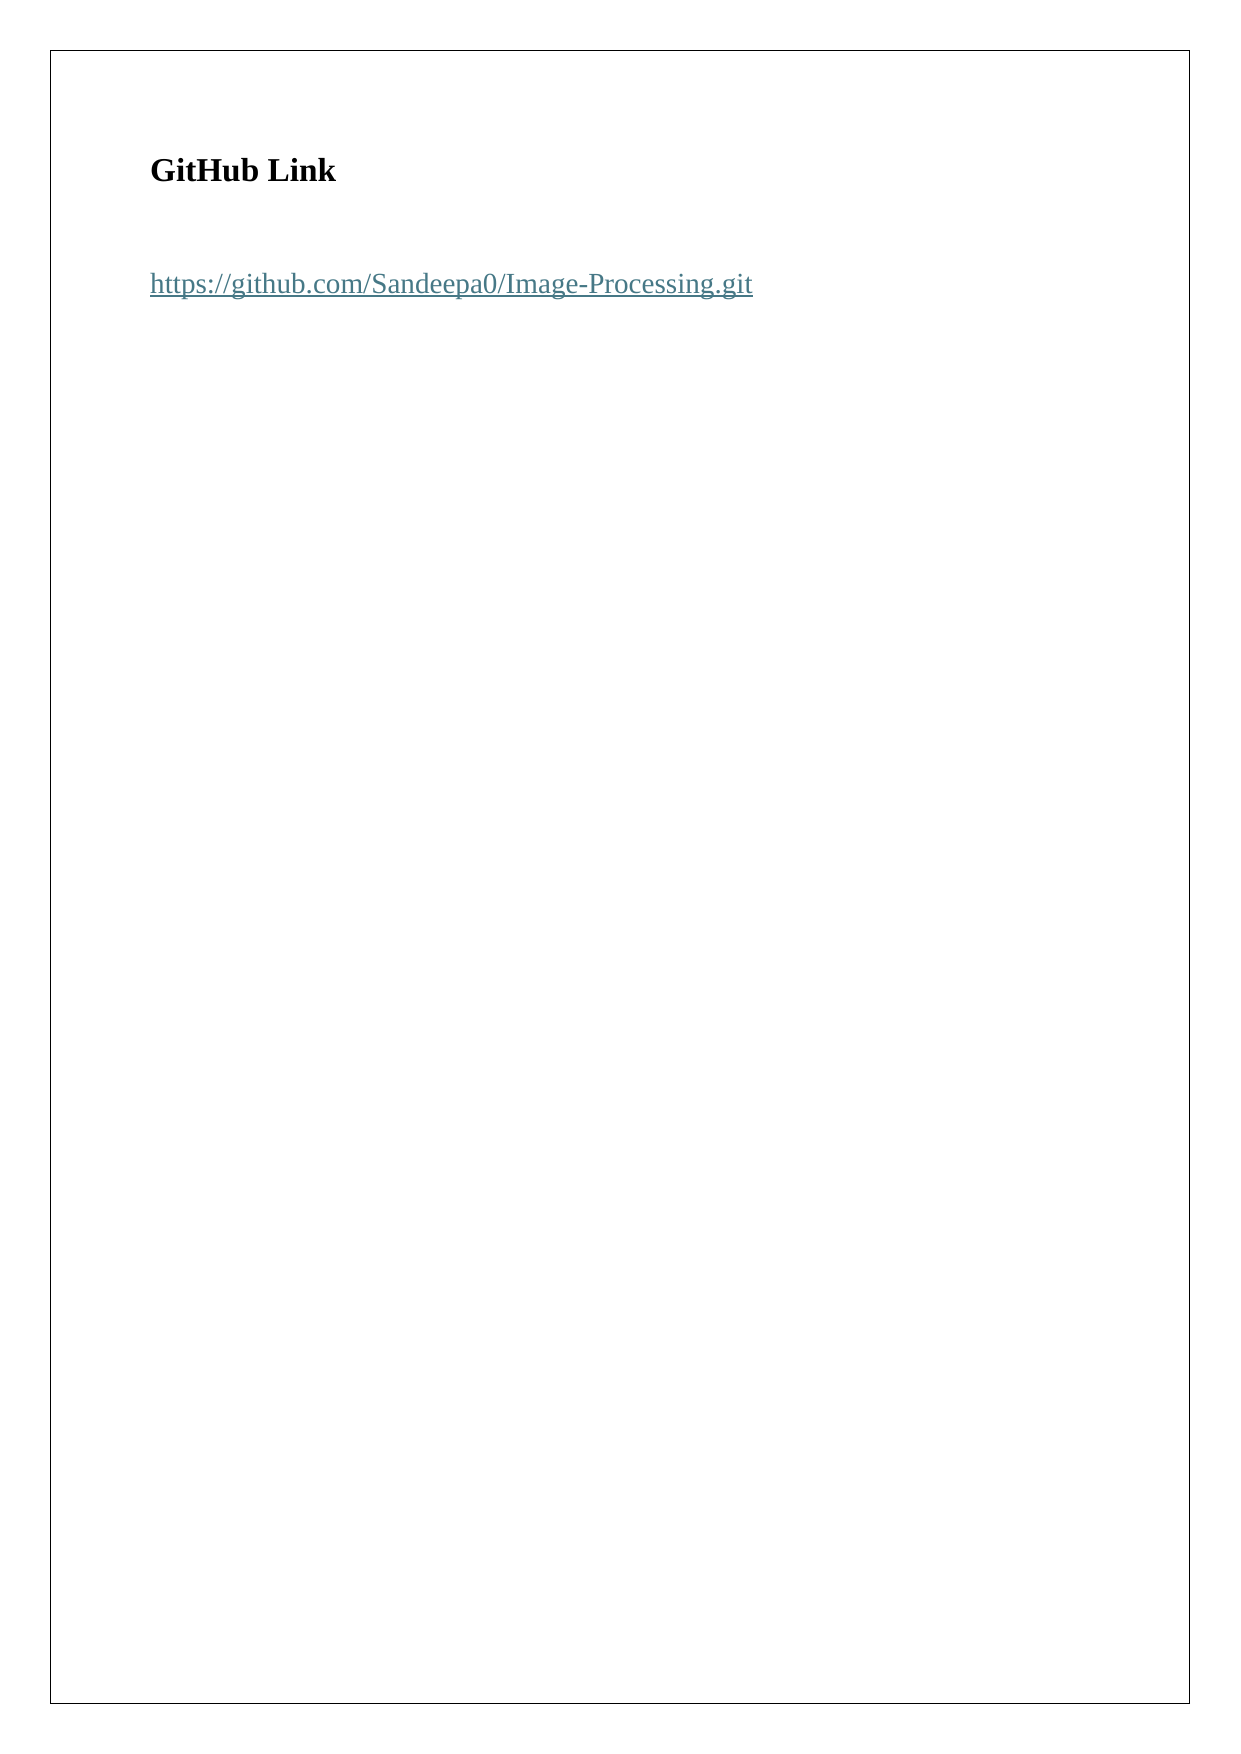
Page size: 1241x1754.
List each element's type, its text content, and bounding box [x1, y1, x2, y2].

text GitHub Link [150, 150, 1090, 188]
text https://github.com/Sandeepa0/Image-Processing.git [150, 266, 1090, 299]
